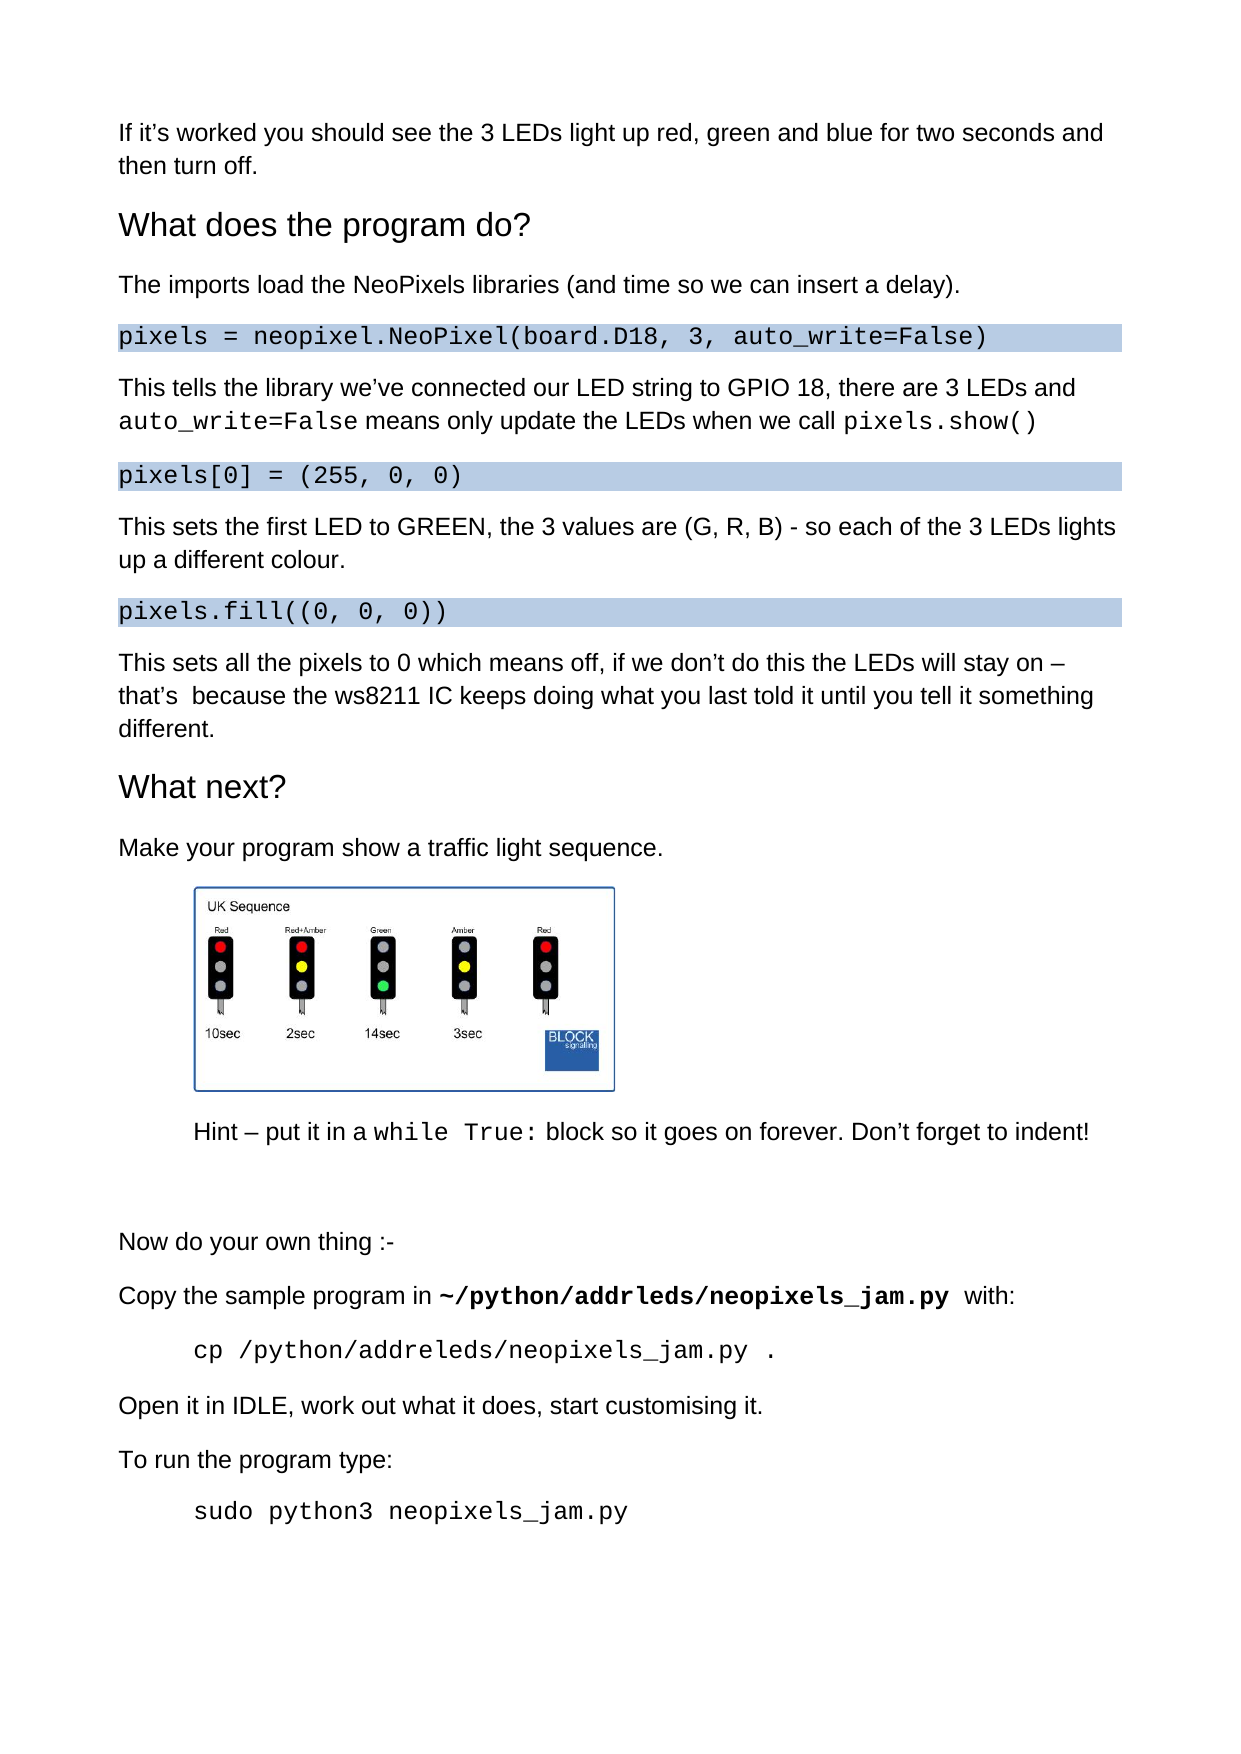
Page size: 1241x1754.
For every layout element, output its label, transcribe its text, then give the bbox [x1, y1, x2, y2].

text cp /python/addreleds/neopixels_jam.py . [193, 1337, 1122, 1366]
text Make your program show a traffic light sequence. [118, 832, 1122, 861]
text If it’s worked you should see the 3 LEDs light up red, green and blue for two seconds and then turn off. [118, 118, 1122, 180]
text sudo python3 neopixels_jam.py [193, 1498, 1122, 1527]
subtitle What next? [118, 767, 1122, 806]
text Hint – put it in a while True: block so it goes on forever. Don’t forget to indent! [193, 1117, 1122, 1148]
text The imports load the NeoPixels libraries (and time so we can insert a delay). [118, 270, 1122, 299]
subtitle What does the program do? [118, 205, 1122, 243]
text pixels = neopixel.NeoPixel(board.D18, 3, auto_write=False) [118, 324, 1122, 352]
text This sets the first LED to GREEN, the 3 values are (G, R, B) - so each of the 3 LEDs lights up a different colour. [118, 512, 1122, 573]
text This sets all the pixels to 0 which means off, if we don’t do this the LEDs will stay on – that’s because the ws8211 IC keeps doing what you last told it until you tell it something different. [118, 648, 1122, 742]
text This tells the library we’ve connected our LED string to GPIO 18, there are 3 LEDs and auto_write=False means only update the LEDs when we call pixels.show() [118, 373, 1122, 437]
text To run the program type: [118, 1444, 1122, 1473]
text pixels.fill((0, 0, 0)) [118, 598, 1122, 627]
text Now do your own thing :- [118, 1227, 1122, 1256]
text Open it in IDLE, work out what it does, start customising it. [118, 1391, 1122, 1419]
text Copy the sample program in ~/python/addrleds/neopixels_jam.py with: [118, 1281, 1122, 1312]
picture [193, 886, 615, 1092]
text pixels[0] = (255, 0, 0) [118, 462, 1122, 491]
